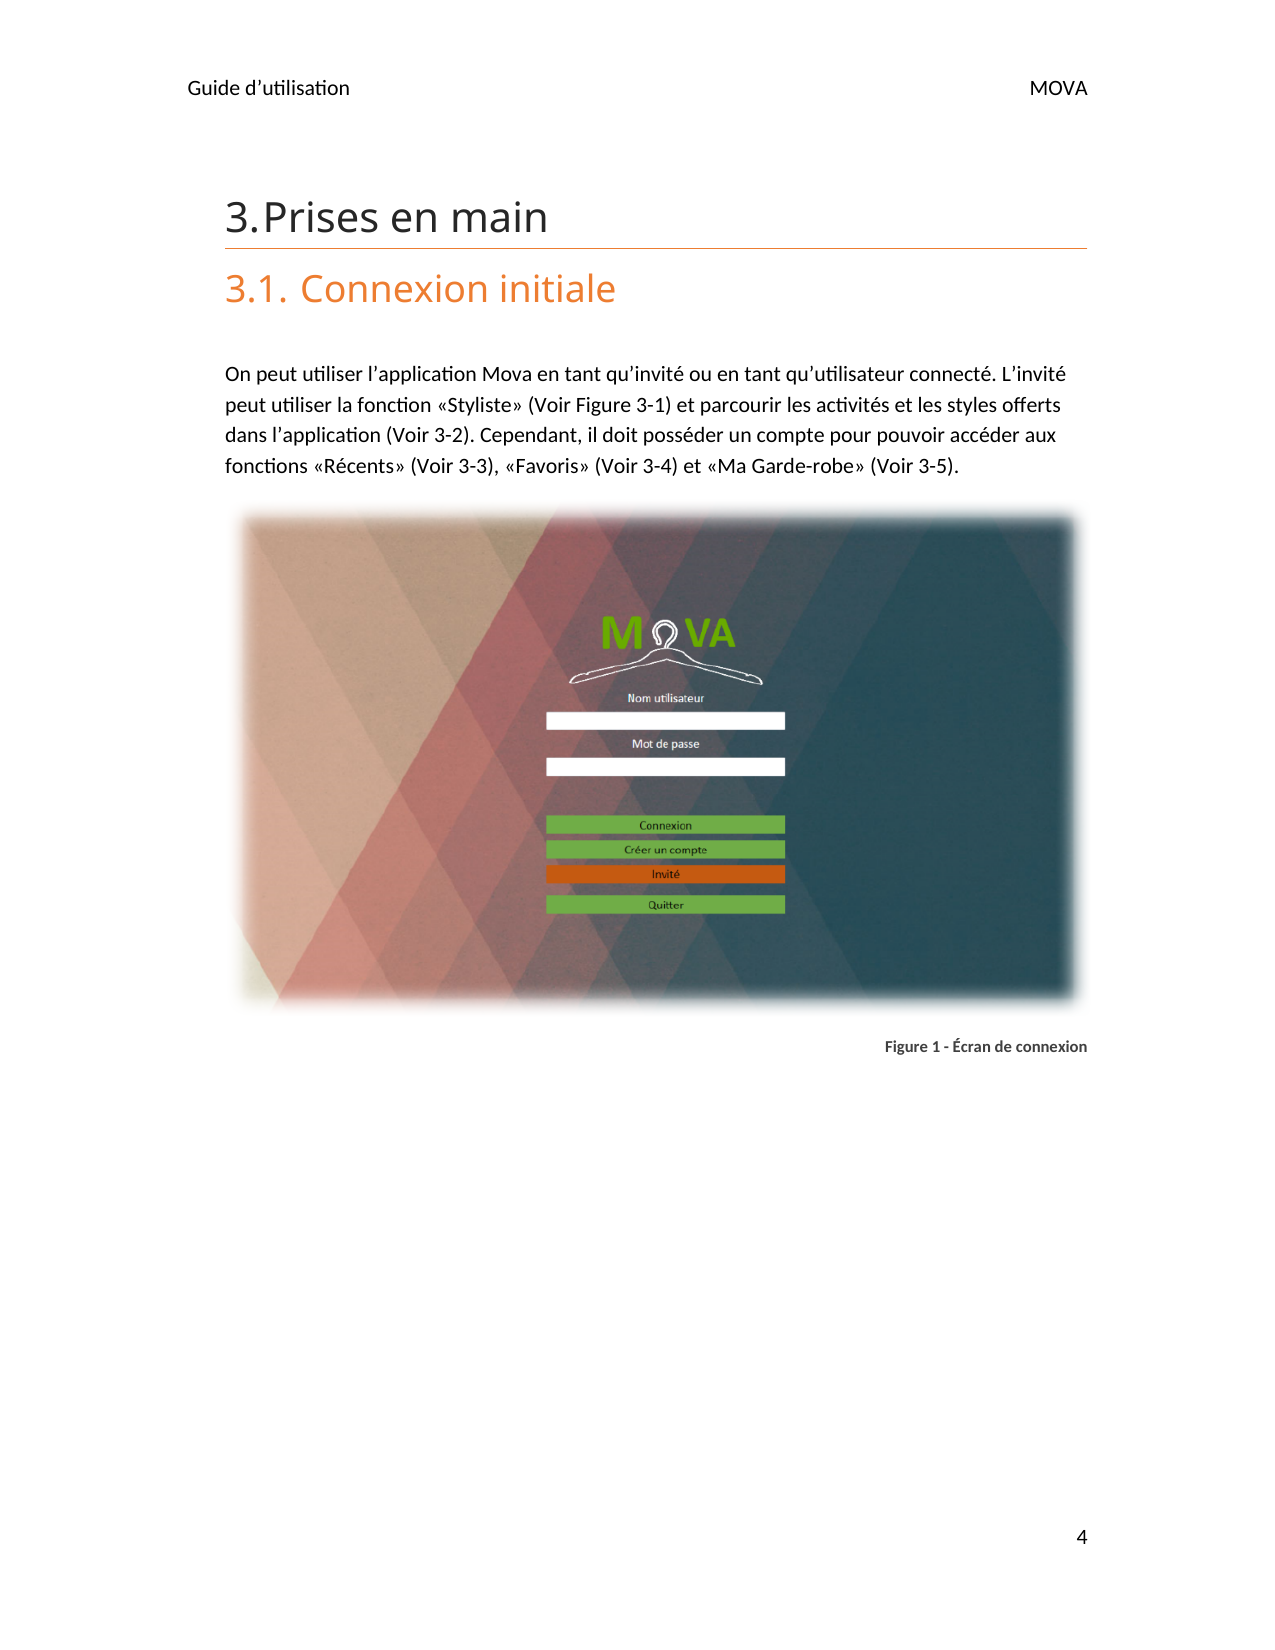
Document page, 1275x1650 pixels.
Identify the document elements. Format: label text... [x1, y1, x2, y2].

picture [255, 529, 1062, 988]
subtitle Connexion initiale [225, 262, 1087, 313]
subtitle Prises en main [225, 187, 1087, 248]
text On peut utiliser l’application Mova en tant qu’invité ou en tant qu’utilisateur connecté. L’invité peut utiliser la fonction «Styliste» (Voir Figure 3-1) et parcourir les activités et les styles offerts dans l’application (Voir 3-2). Cependant, il doit posséder un compte pour pouvoir accéder aux fonctions «Récents» (Voir 3-3), «Favoris» (Voir 3-4) et «Ma Garde-robe» (Voir 3-5). [225, 360, 1087, 479]
